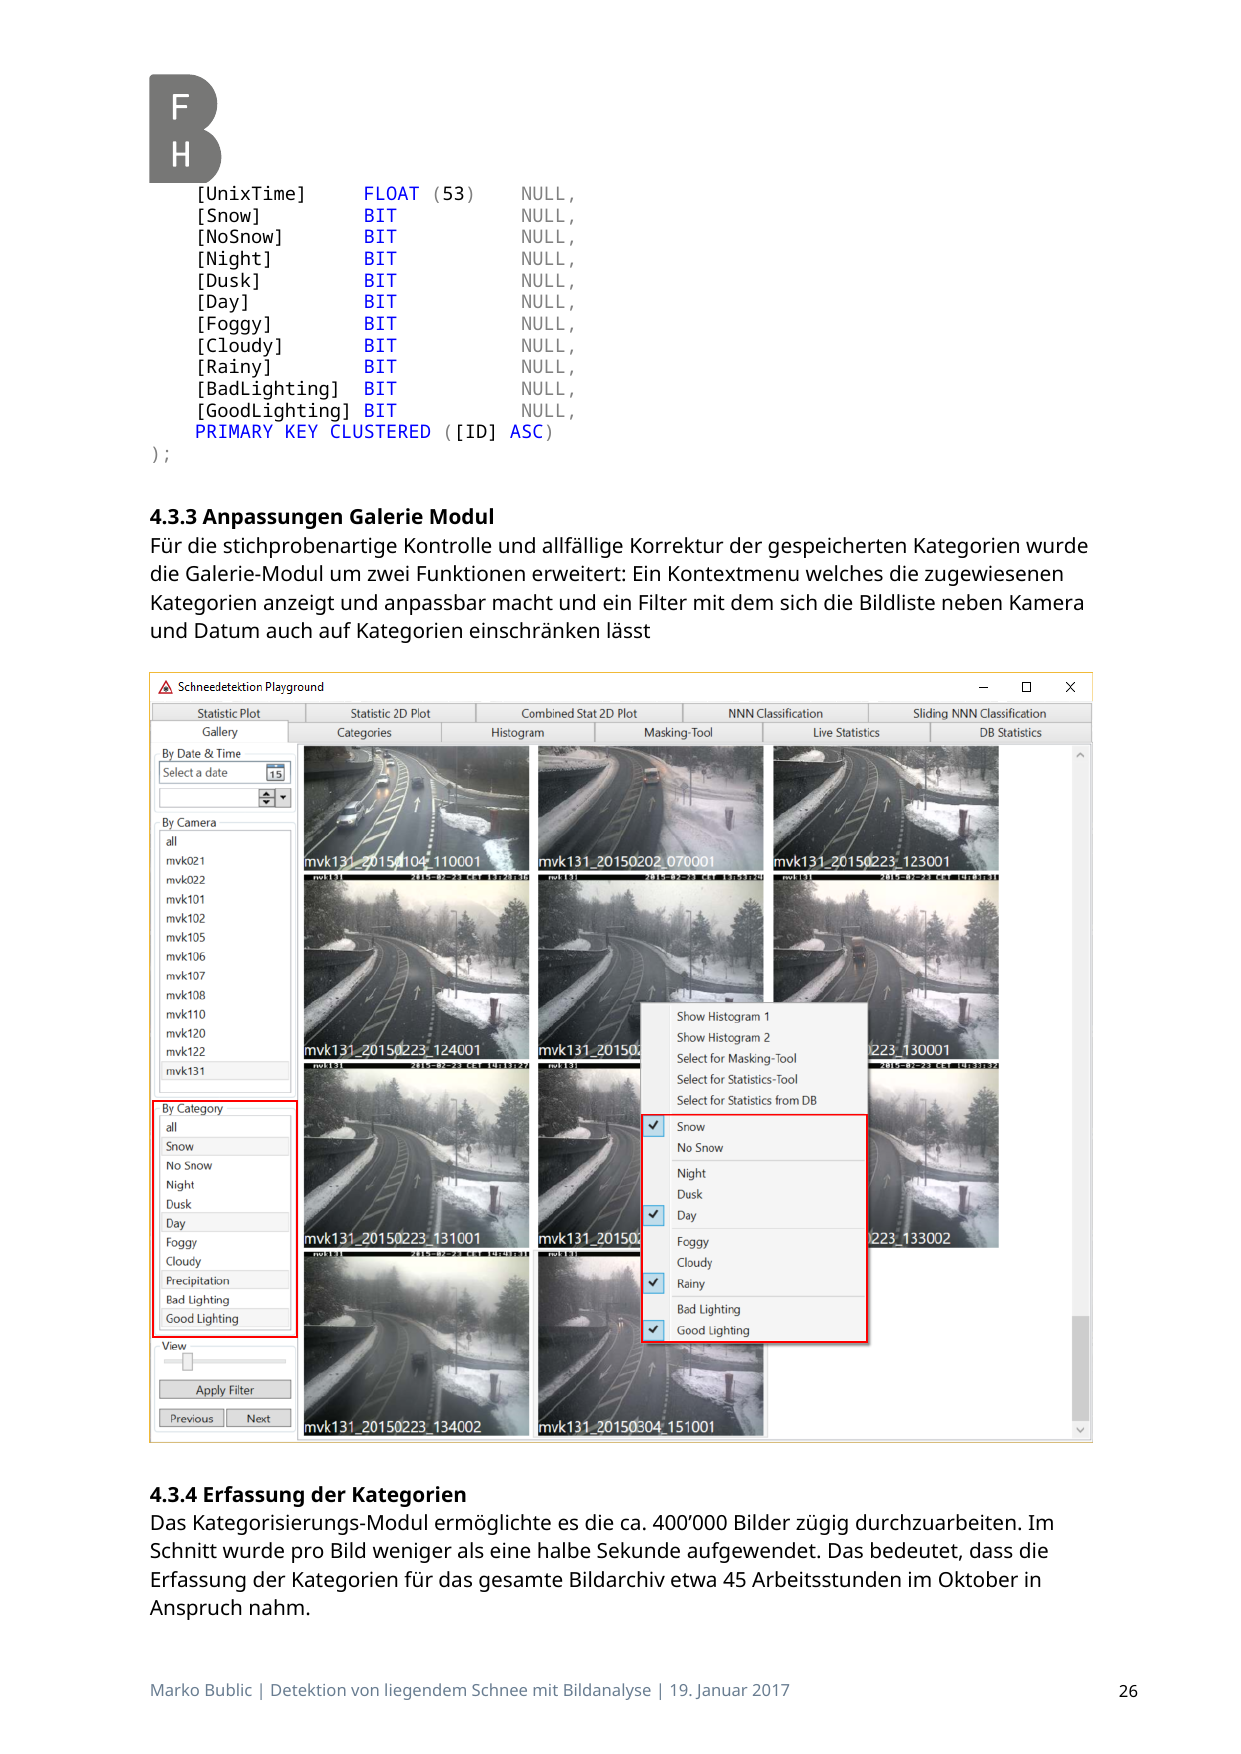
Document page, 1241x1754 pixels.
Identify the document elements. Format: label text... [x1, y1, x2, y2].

text Das Kategorisierungs-Modul ermöglichte es die ca. 400’000 Bilder zügig durchzuarbeiten. Im Schnitt wurde pro Bild weniger als eine halbe Sekunde aufgewendet. Das bedeutet, dass die Erfassung der Kategorien für das gesamte Bildarchiv etwa 45 Arbeitsstunden im Oktober in Anspruch nahm. [149, 1508, 1093, 1622]
subtitle Erfassung der Kategorien [149, 1480, 1093, 1508]
picture [149, 672, 1093, 1443]
subtitle Anpassungen Galerie Modul [149, 502, 1093, 531]
text Für die stichprobenartige Kontrolle und allfällige Korrektur der gespeicherten Kategorien wurde die Galerie-Modul um zwei Funktionen erweitert: Ein Kontextmenu welches die zugewiesenen Kategorien anzeigt und anpassbar macht und ein Filter mit dem sich die Bildliste neben Kamera und Datum auch auf Kategorien einschränken lässt [149, 531, 1093, 644]
